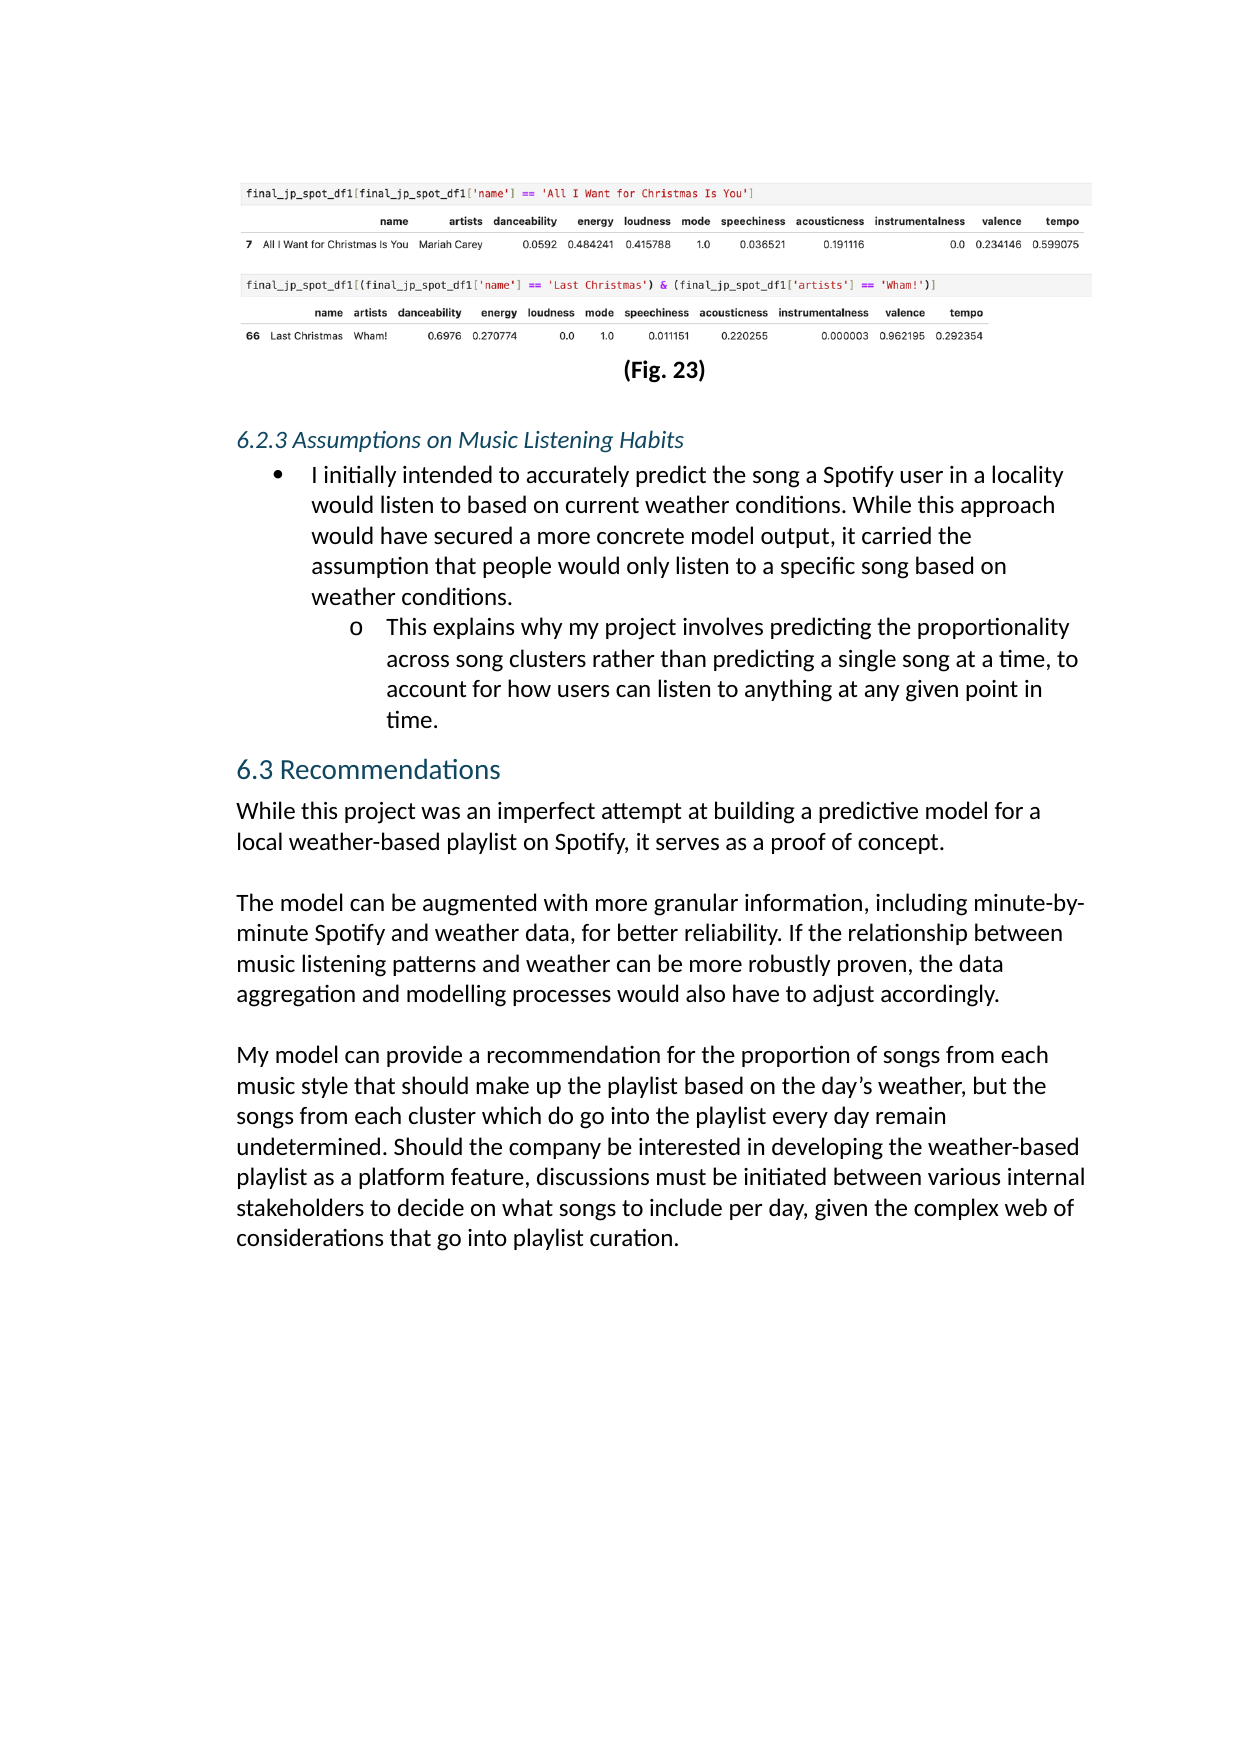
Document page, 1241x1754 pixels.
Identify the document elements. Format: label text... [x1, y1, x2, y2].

list This explains why my project involves predicting the proportionality across song clusters rather than predicting a single song at a time, to account for how users can listen to anything at any given point in time. [349, 611, 1092, 735]
text While this project was an imperfect attempt at building a predictive model for a local weather-based playlist on Spotify, it serves as a proof of concept. [236, 795, 1092, 856]
list I initially intended to accurately predict the song a Spotify user in a locality would listen to based on current weather conditions. While this approach would have secured a more concrete model output, it carried the assumption that people would only listen to a specific song based on weather conditions. [274, 459, 1092, 611]
subtitle 6.2.3 Assumptions on Music Listening Habits [236, 424, 1092, 454]
text (Fig. 23) [236, 355, 1092, 385]
picture [236, 178, 1092, 355]
text My model can provide a recommendation for the proportion of songs from each music style that should make up the playlist based on the day’s weather, but the songs from each cluster which do go into the playlist every day remain undetermined. Should the company be interested in developing the weather-based playlist as a platform feature, discussions must be initiated between various internal stakeholders to decide on what songs to include per day, given the complex web of considerations that go into playlist curation. [236, 1039, 1092, 1253]
text The model can be augmented with more granular information, including minute-by-minute Spotify and weather data, for better reliability. If the relationship between music listening patterns and weather can be more robustly proven, the data aggregation and modelling processes would also have to adjust accordingly. [236, 887, 1092, 1009]
subtitle 6.3 Recommendations [236, 751, 1092, 787]
